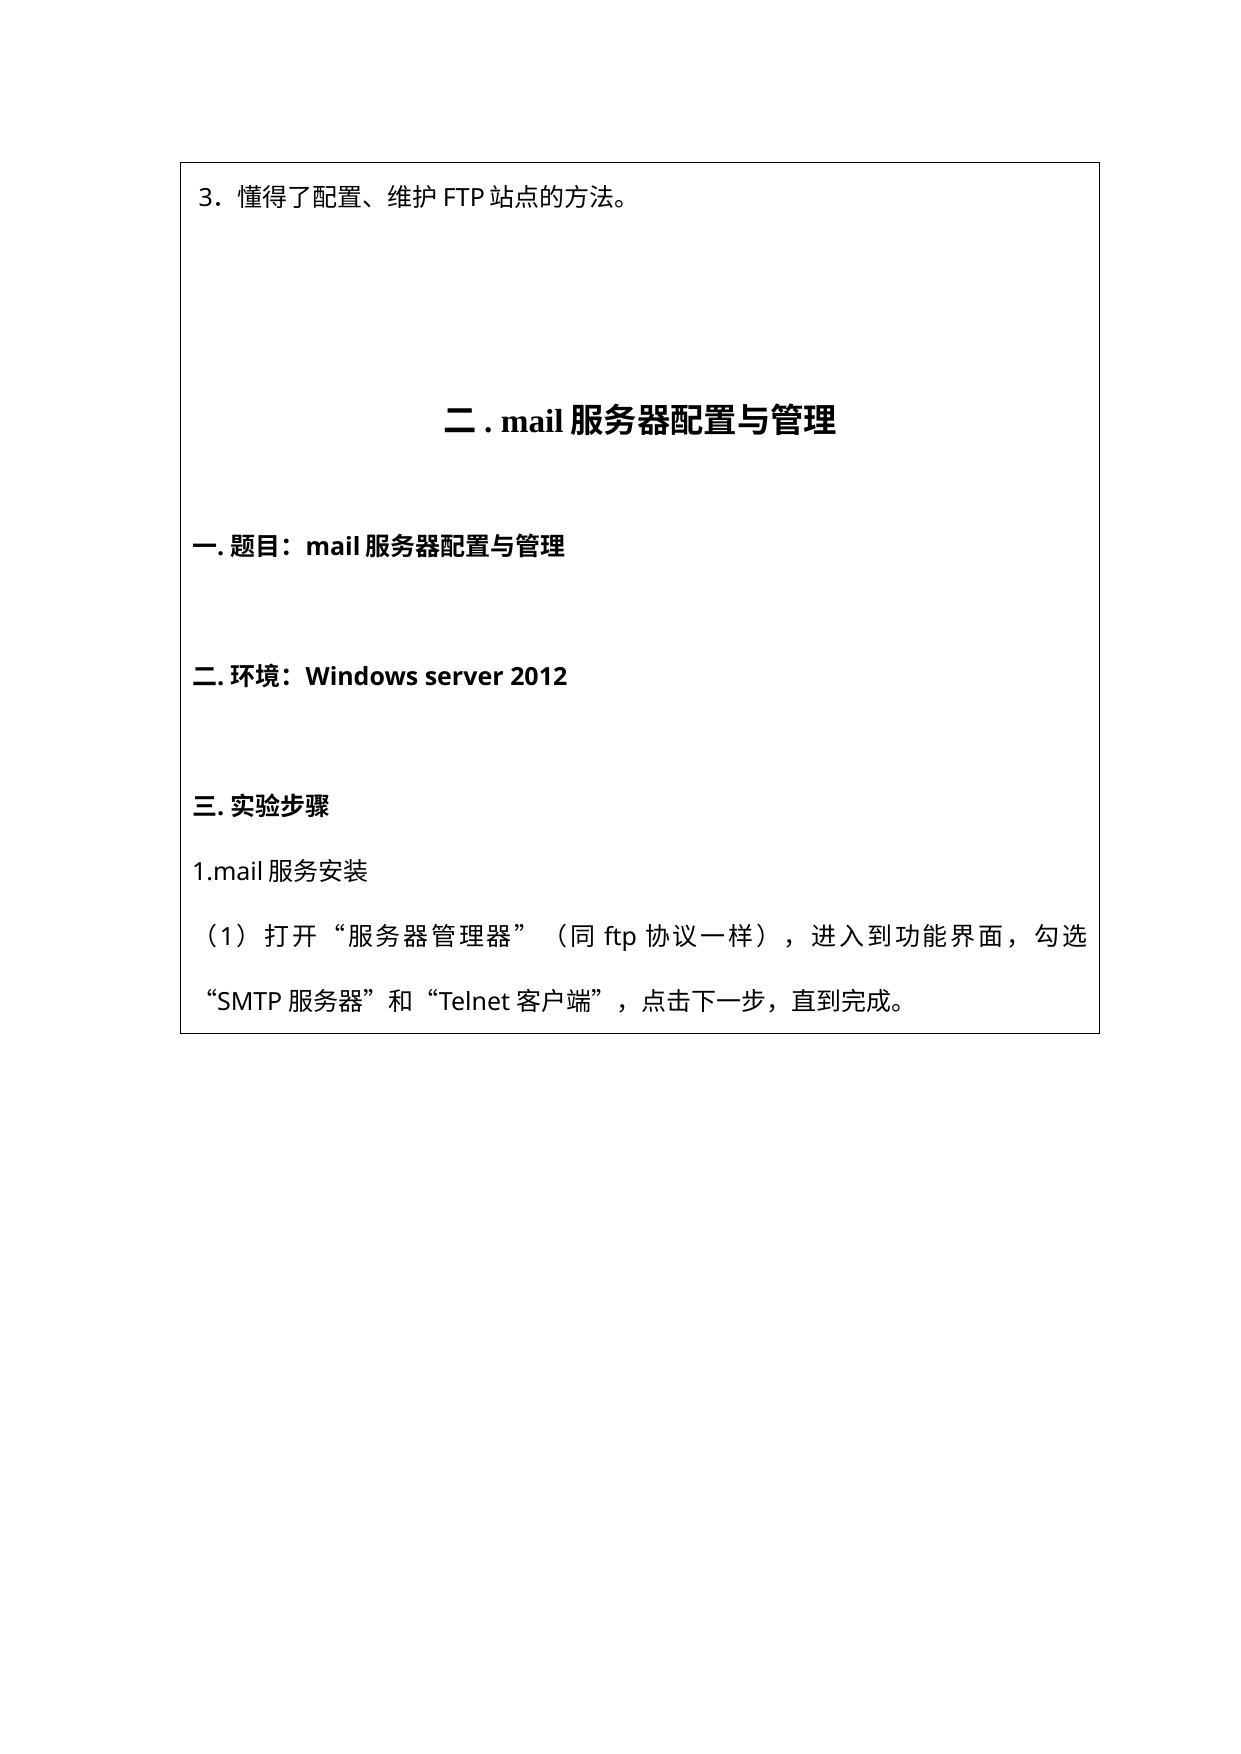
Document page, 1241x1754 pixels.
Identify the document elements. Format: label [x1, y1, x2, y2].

table_cell [181, 163, 1099, 1032]
